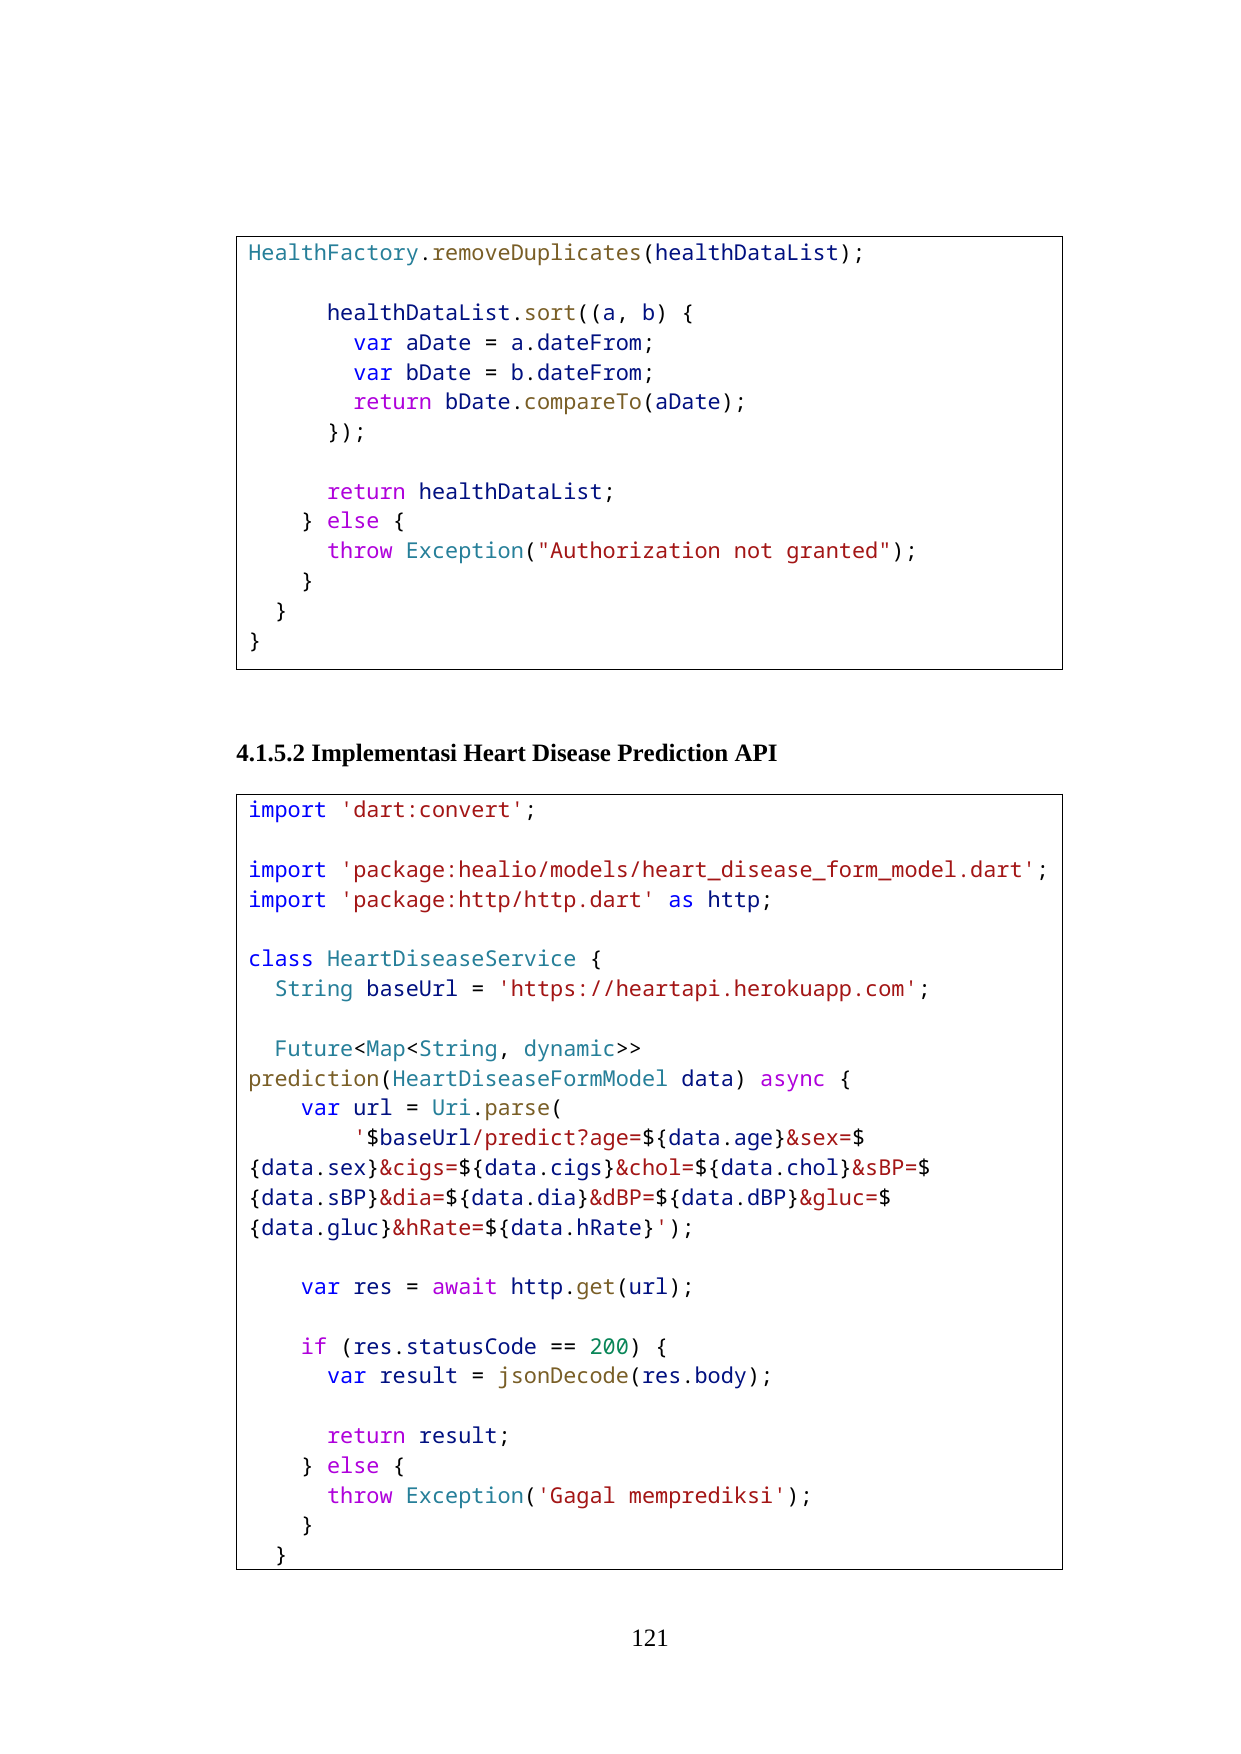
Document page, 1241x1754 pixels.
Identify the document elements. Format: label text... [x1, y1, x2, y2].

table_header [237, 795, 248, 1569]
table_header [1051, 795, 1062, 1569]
subtitle Implementasi Heart Disease Prediction API [236, 738, 1063, 767]
